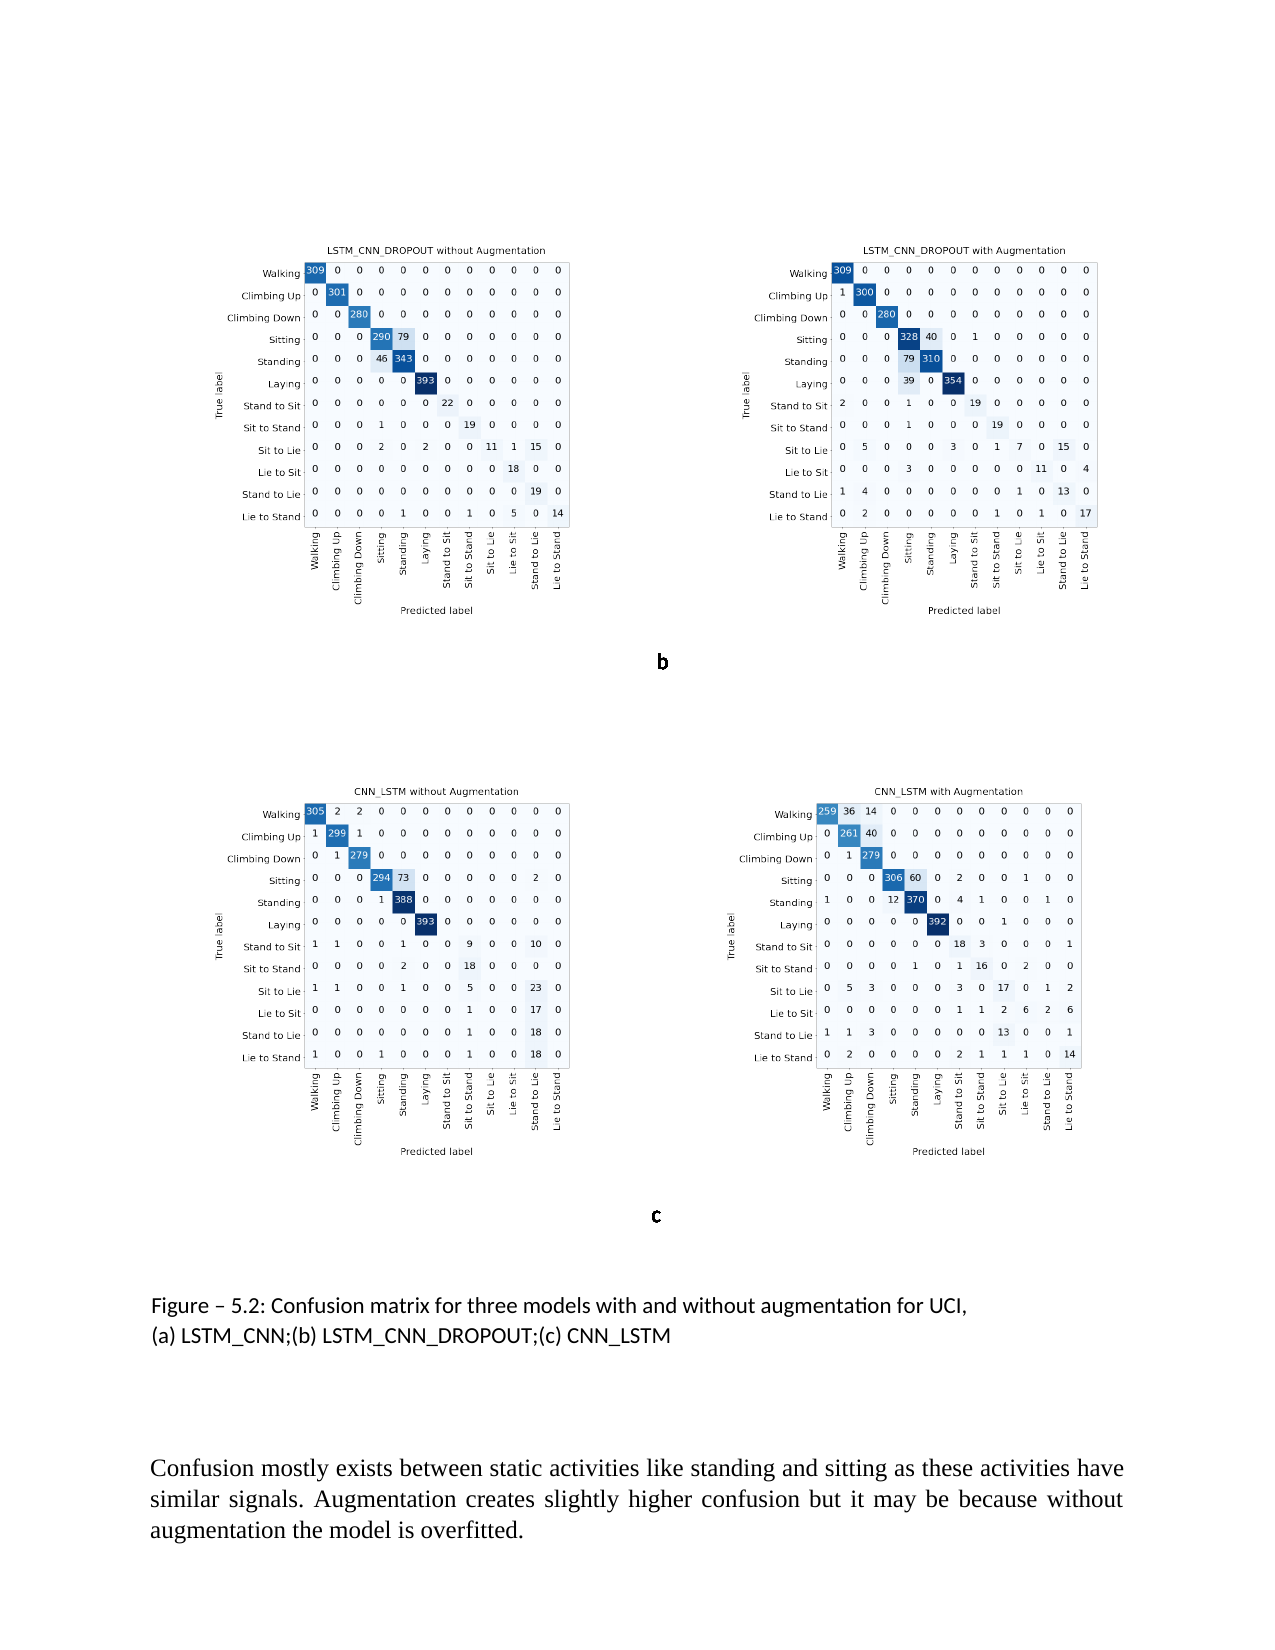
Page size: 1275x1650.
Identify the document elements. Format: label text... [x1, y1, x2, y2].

picture [212, 243, 572, 619]
text Confusion mostly exists between static activities like standing and sitting as these activities have similar signals. Augmentation creates slightly higher confusion but it may be because without augmentation the model is overfitted. [150, 1453, 1125, 1544]
picture [739, 243, 1100, 619]
picture [724, 784, 1084, 1160]
picture [212, 784, 572, 1160]
